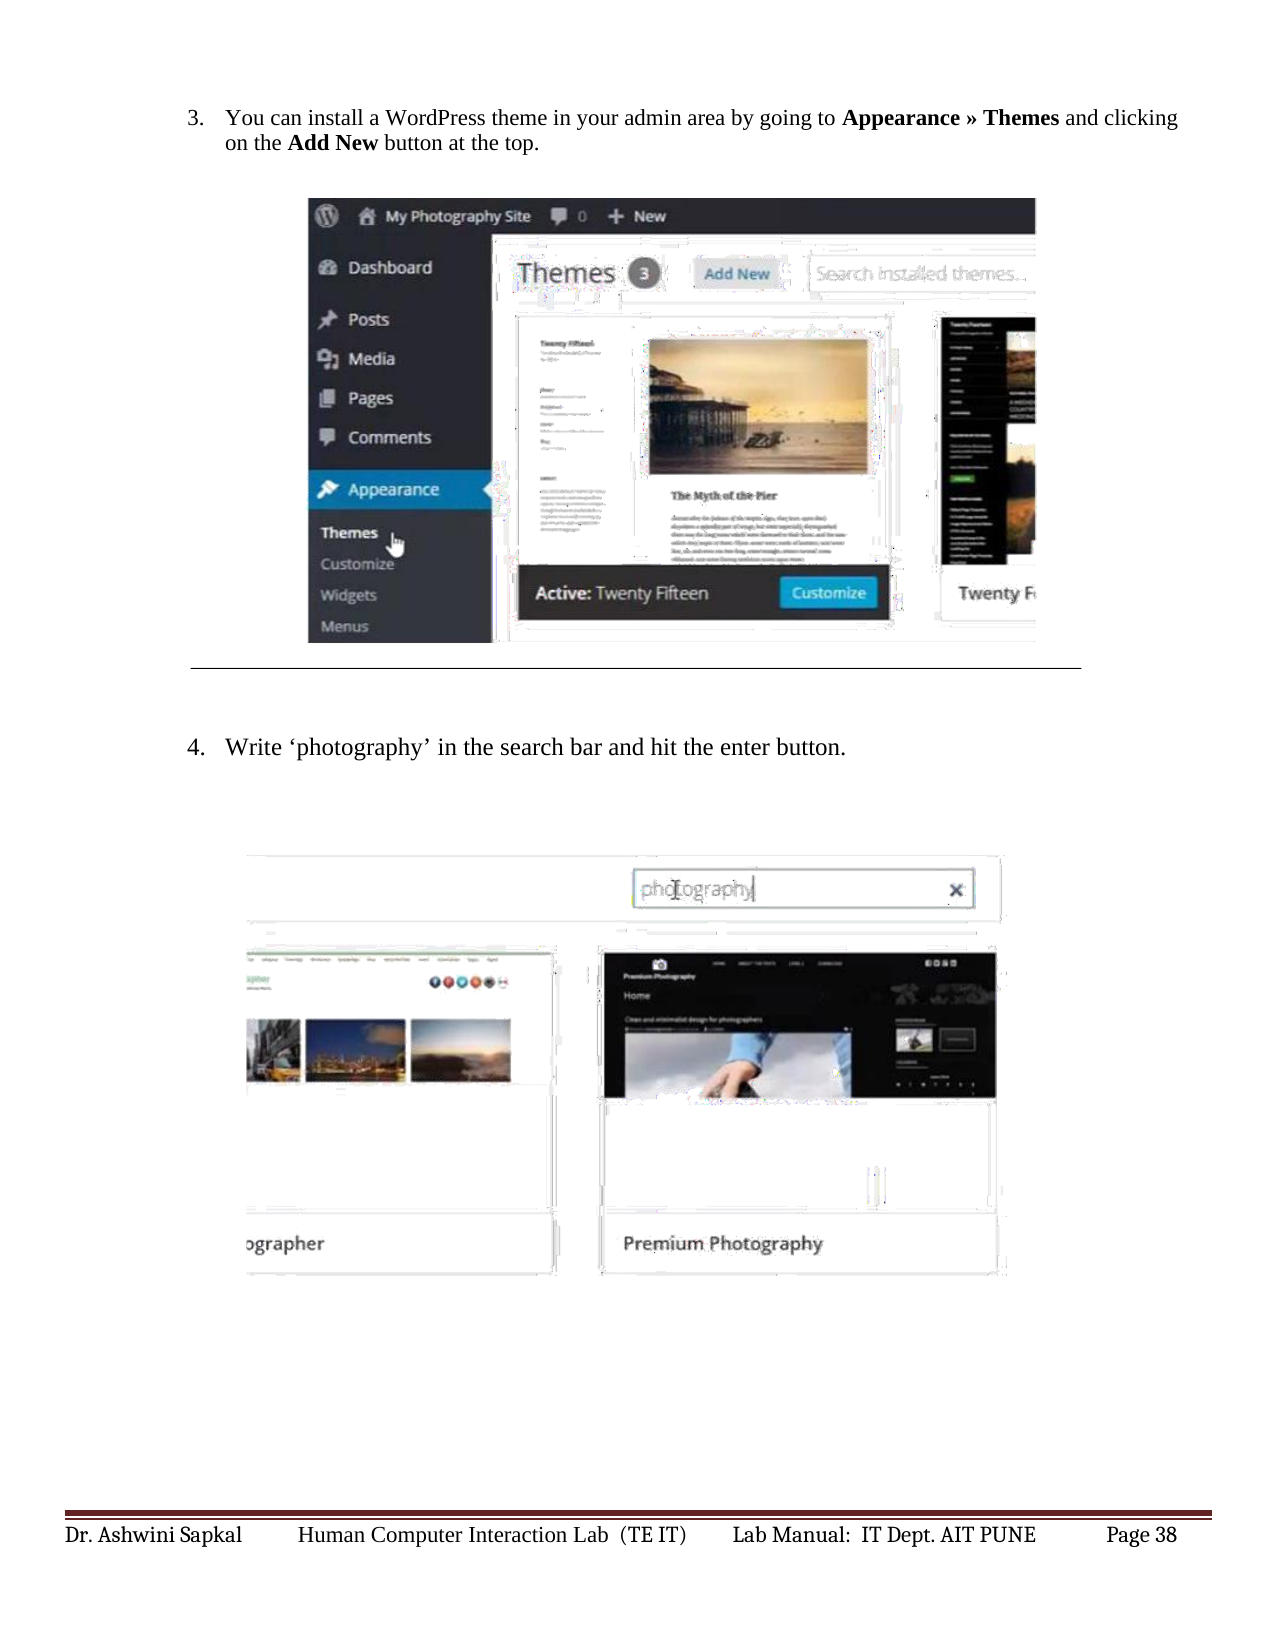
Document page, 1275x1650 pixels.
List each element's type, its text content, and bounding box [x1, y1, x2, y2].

list You can install a WordPress theme in your admin area by going to Appearance » Themes and clicking on the Add New button at the top. [187, 105, 1178, 156]
picture [190, 198, 1082, 669]
picture [246, 855, 1008, 1276]
list Write ‘photography’ in the search bar and hit the enter button. [187, 732, 1212, 761]
